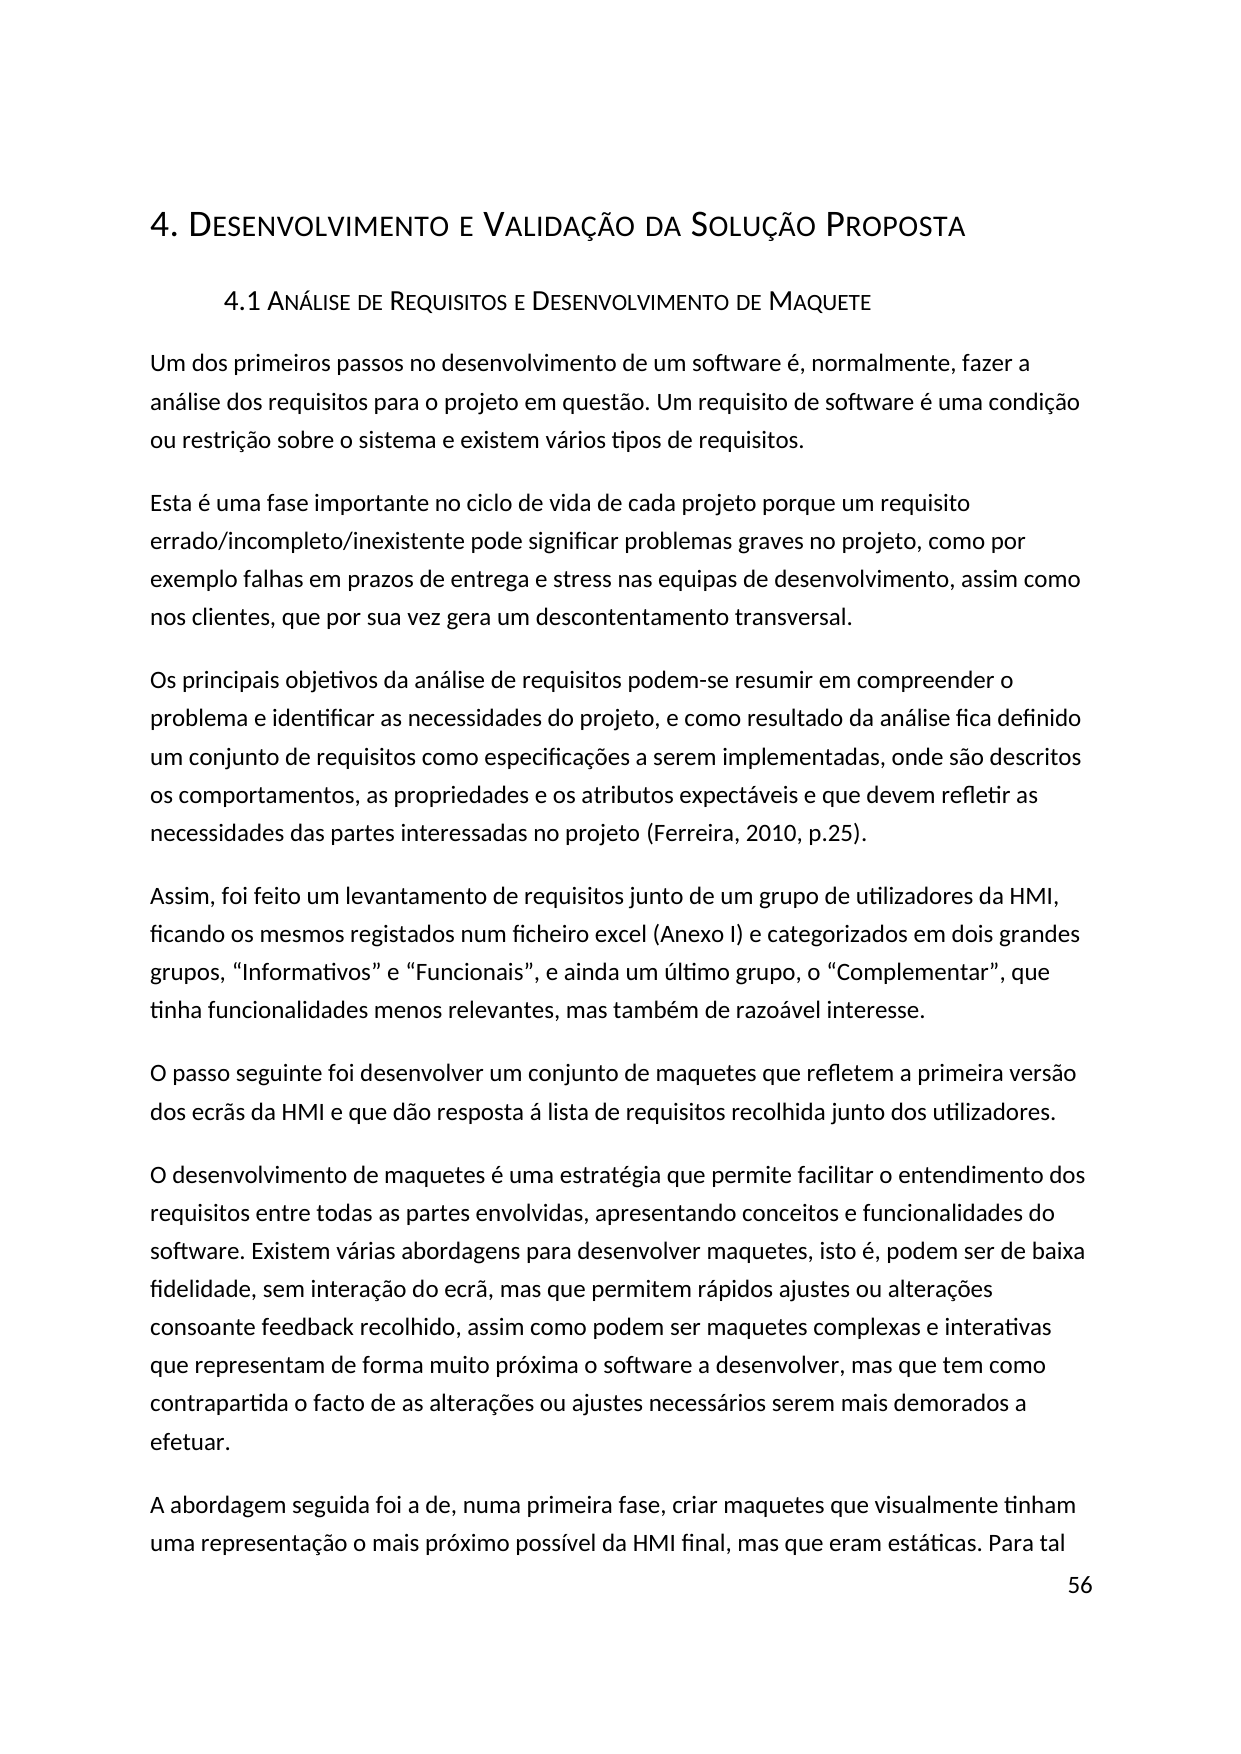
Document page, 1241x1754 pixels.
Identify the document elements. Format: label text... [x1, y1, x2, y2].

subtitle 4. Desenvolvimento e Validação da Solução Proposta [150, 200, 1092, 246]
text O desenvolvimento de maquetes é uma estratégia que permite facilitar o entendimento dos requisitos entre todas as partes envolvidas, apresentando conceitos e funcionalidades do software. Existem várias abordagens para desenvolver maquetes, isto é, podem ser de baixa fidelidade, sem interação do ecrã, mas que permitem rápidos ajustes ou alterações consoante feedback recolhido, assim como podem ser maquetes complexas e interativas que representam de forma muito próxima o software a desenvolver, mas que tem como contrapartida o facto de as alterações ou ajustes necessários serem mais demorados a efetuar. [150, 1159, 1092, 1456]
text Esta é uma fase importante no ciclo de vida de cada projeto porque um requisito errado/incompleto/inexistente pode significar problemas graves no projeto, como por exemplo falhas em prazos de entrega e stress nas equipas de desenvolvimento, assim como nos clientes, que por sua vez gera um descontentamento transversal. [150, 487, 1092, 632]
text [150, 1489, 1092, 1557]
text Um dos primeiros passos no desenvolvimento de um software é, normalmente, fazer a análise dos requisitos para o projeto em questão. Um requisito de software é uma condição ou restrição sobre o sistema e existem vários tipos de requisitos. [150, 347, 1092, 454]
text Os principais objetivos da análise de requisitos podem-se resumir em compreender o problema e identificar as necessidades do projeto, e como resultado da análise fica definido um conjunto de requisitos como especificações a serem implementadas, onde são descritos os comportamentos, as propriedades e os atributos expectáveis e que devem refletir as necessidades das partes interessadas no projeto (Ferreira, 2010, p.25). [150, 664, 1092, 847]
subtitle 4.1 Análise de Requisitos e Desenvolvimento de Maquete [150, 282, 1092, 318]
text Assim, foi feito um levantamento de requisitos junto de um grupo de utilizadores da HMI, ficando os mesmos registados num ficheiro excel (Anexo I) e categorizados em dois grandes grupos, “Informativos” e “Funcionais”, e ainda um último grupo, o “Complementar”, que tinha funcionalidades menos relevantes, mas também de razoável interesse. [150, 880, 1092, 1025]
text O passo seguinte foi desenvolver um conjunto de maquetes que refletem a primeira versão dos ecrãs da HMI e que dão resposta á lista de requisitos recolhida junto dos utilizadores. [150, 1057, 1092, 1126]
